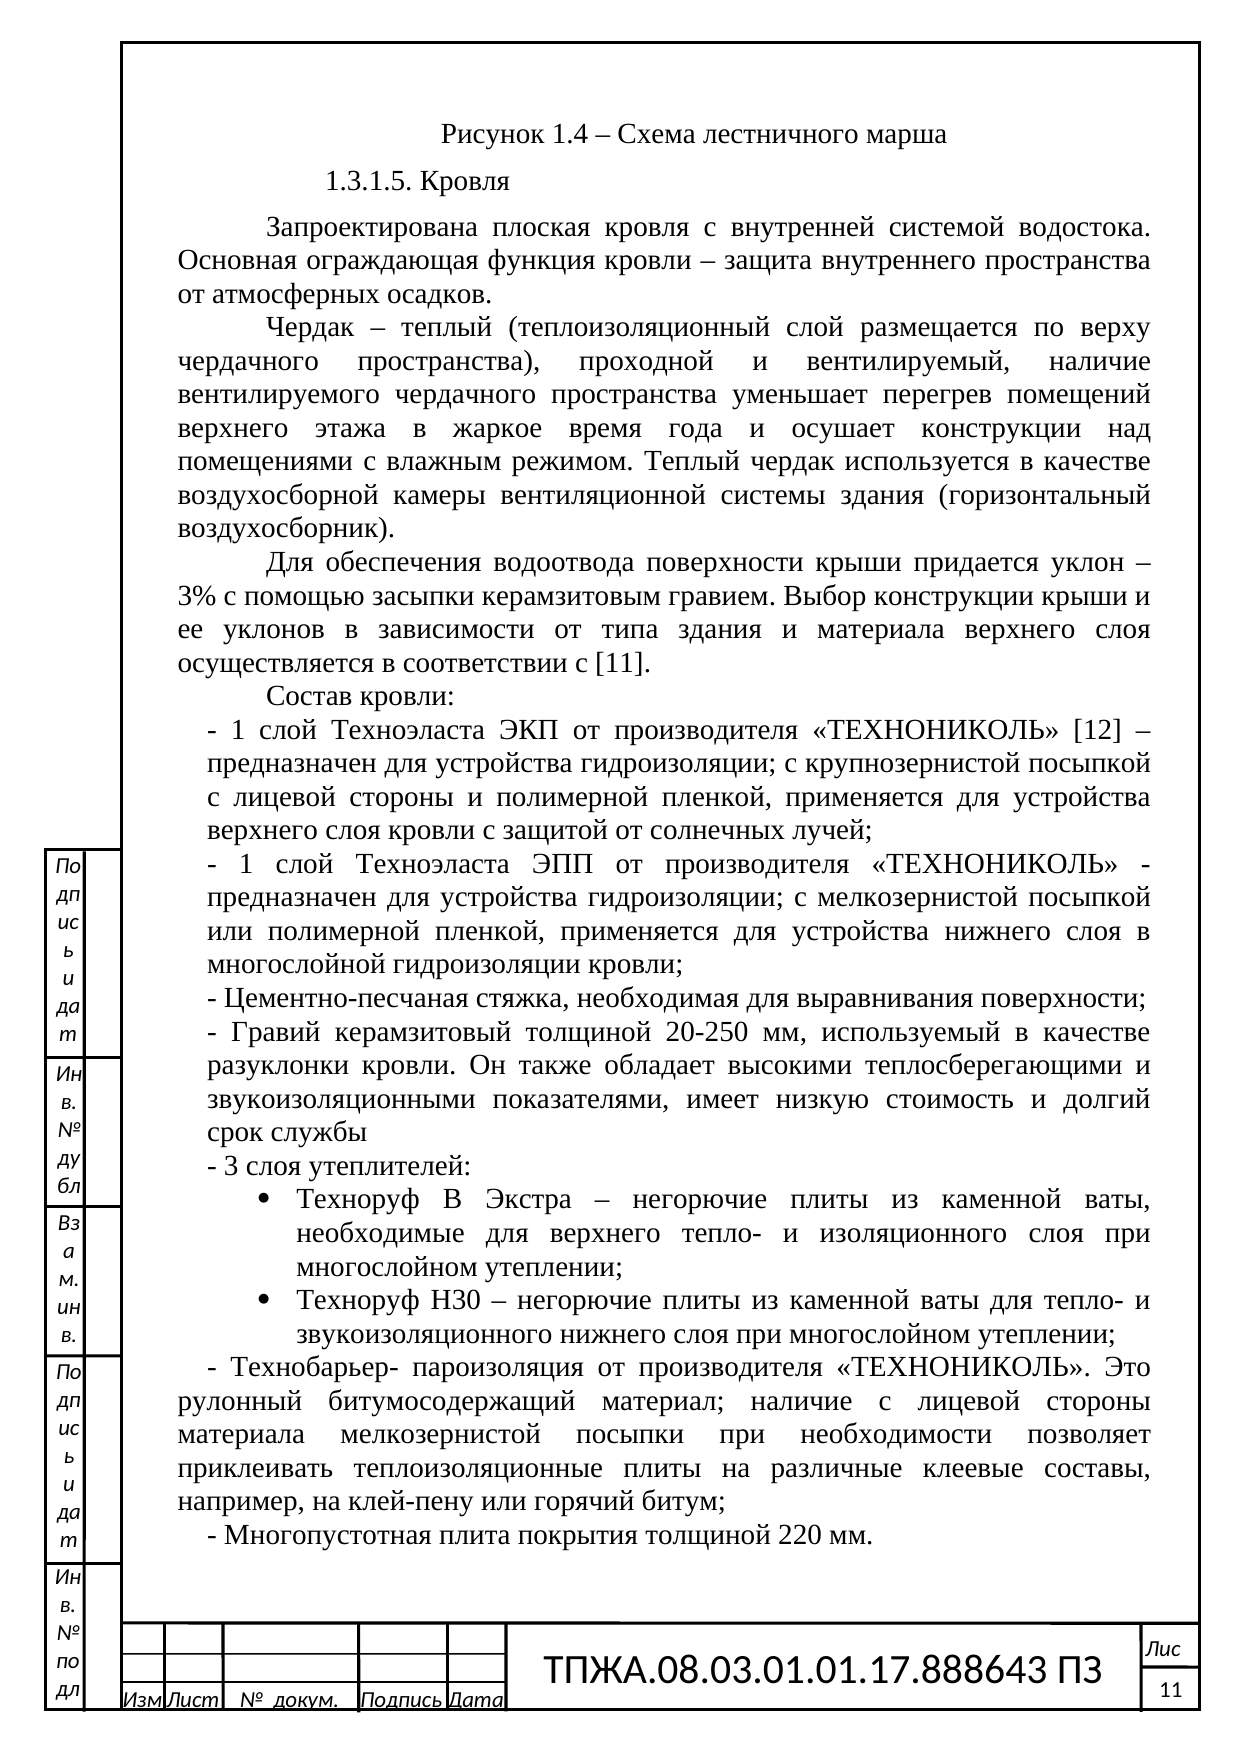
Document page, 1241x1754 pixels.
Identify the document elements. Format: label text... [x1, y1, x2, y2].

text - Многопустотная плита покрытия толщиной 220 мм. [177, 1517, 1152, 1551]
text Чердак – теплый (теплоизоляционный слой размещается по верху чердачного пространства), проходной и вентилируемый, наличие вентилируемого чердачного пространства уменьшает перегрев помещений верхнего этажа в жаркое время года и осушает конструкции над помещениями с влажным режимом. Теплый чердак используется в качестве воздухосборной камеры вентиляционной системы здания (горизонтальный воздухосборник). [177, 309, 1152, 544]
text 1.3.1.5. Кровля [325, 163, 1152, 196]
list Техноруф В Экстра – негорючие плиты из каменной ваты, необходимые для верхнего тепло- и изоляционного слоя при многослойном утеплении; [258, 1181, 1152, 1282]
text - 1 слой Техноэласта ЭПП от производителя «ТЕХНОНИКОЛЬ» - предназначен для устройства гидроизоляции; с мелкозернистой посыпкой или полимерной пленкой, применяется для устройства нижнего слоя в многослойной гидроизоляции кровли; [207, 846, 1152, 980]
list Техноруф Н30 – негорючие плиты из каменной ваты для тепло- и звукоизоляционного нижнего слоя при многослойном утеплении; [258, 1282, 1152, 1349]
text - Цементно-песчаная стяжка, необходимая для выравнивания поверхности; [207, 980, 1152, 1014]
text Запроектирована плоская кровля с внутренней системой водостока. Основная ограждающая функция кровли – защита внутреннего пространства от атмосферных осадков. [177, 209, 1152, 309]
text Для обеспечения водоотвода поверхности крыши придается уклон – 3% с помощью засыпки керамзитовым гравием. Выбор конструкции крыши и ее уклонов в зависимости от типа здания и материала верхнего слоя осуществляется в соответствии с [11]. [177, 544, 1152, 678]
text Состав кровли: [207, 678, 1152, 712]
text - 1 слой Техноэласта ЭКП от производителя «ТЕХНОНИКОЛЬ» [12] – предназначен для устройства гидроизоляции; с крупнозернистой посыпкой с лицевой стороны и полимерной пленкой, применяется для устройства верхнего слоя кровли с защитой от солнечных лучей; [207, 712, 1152, 846]
text Рисунок 1.4 – Схема лестничного марша [207, 117, 1152, 150]
text - 3 слоя утеплителей: [207, 1148, 1152, 1181]
text - Технобарьер- пароизоляция от производителя «ТЕХНОНИКОЛЬ». Это рулонный битумосодержащий материал; наличие с лицевой стороны материала мелкозернистой посыпки при необходимости позволяет приклеивать теплоизоляционные плиты на различные клеевые составы, например, на клей-пену или горячий битум; [177, 1349, 1152, 1517]
text - Гравий керамзитовый толщиной 20-250 мм, используемый в качестве разуклонки кровли. Он также обладает высокими теплосберегающими и звукоизоляционными показателями, имеет низкую стоимость и долгий срок службы [207, 1014, 1152, 1148]
